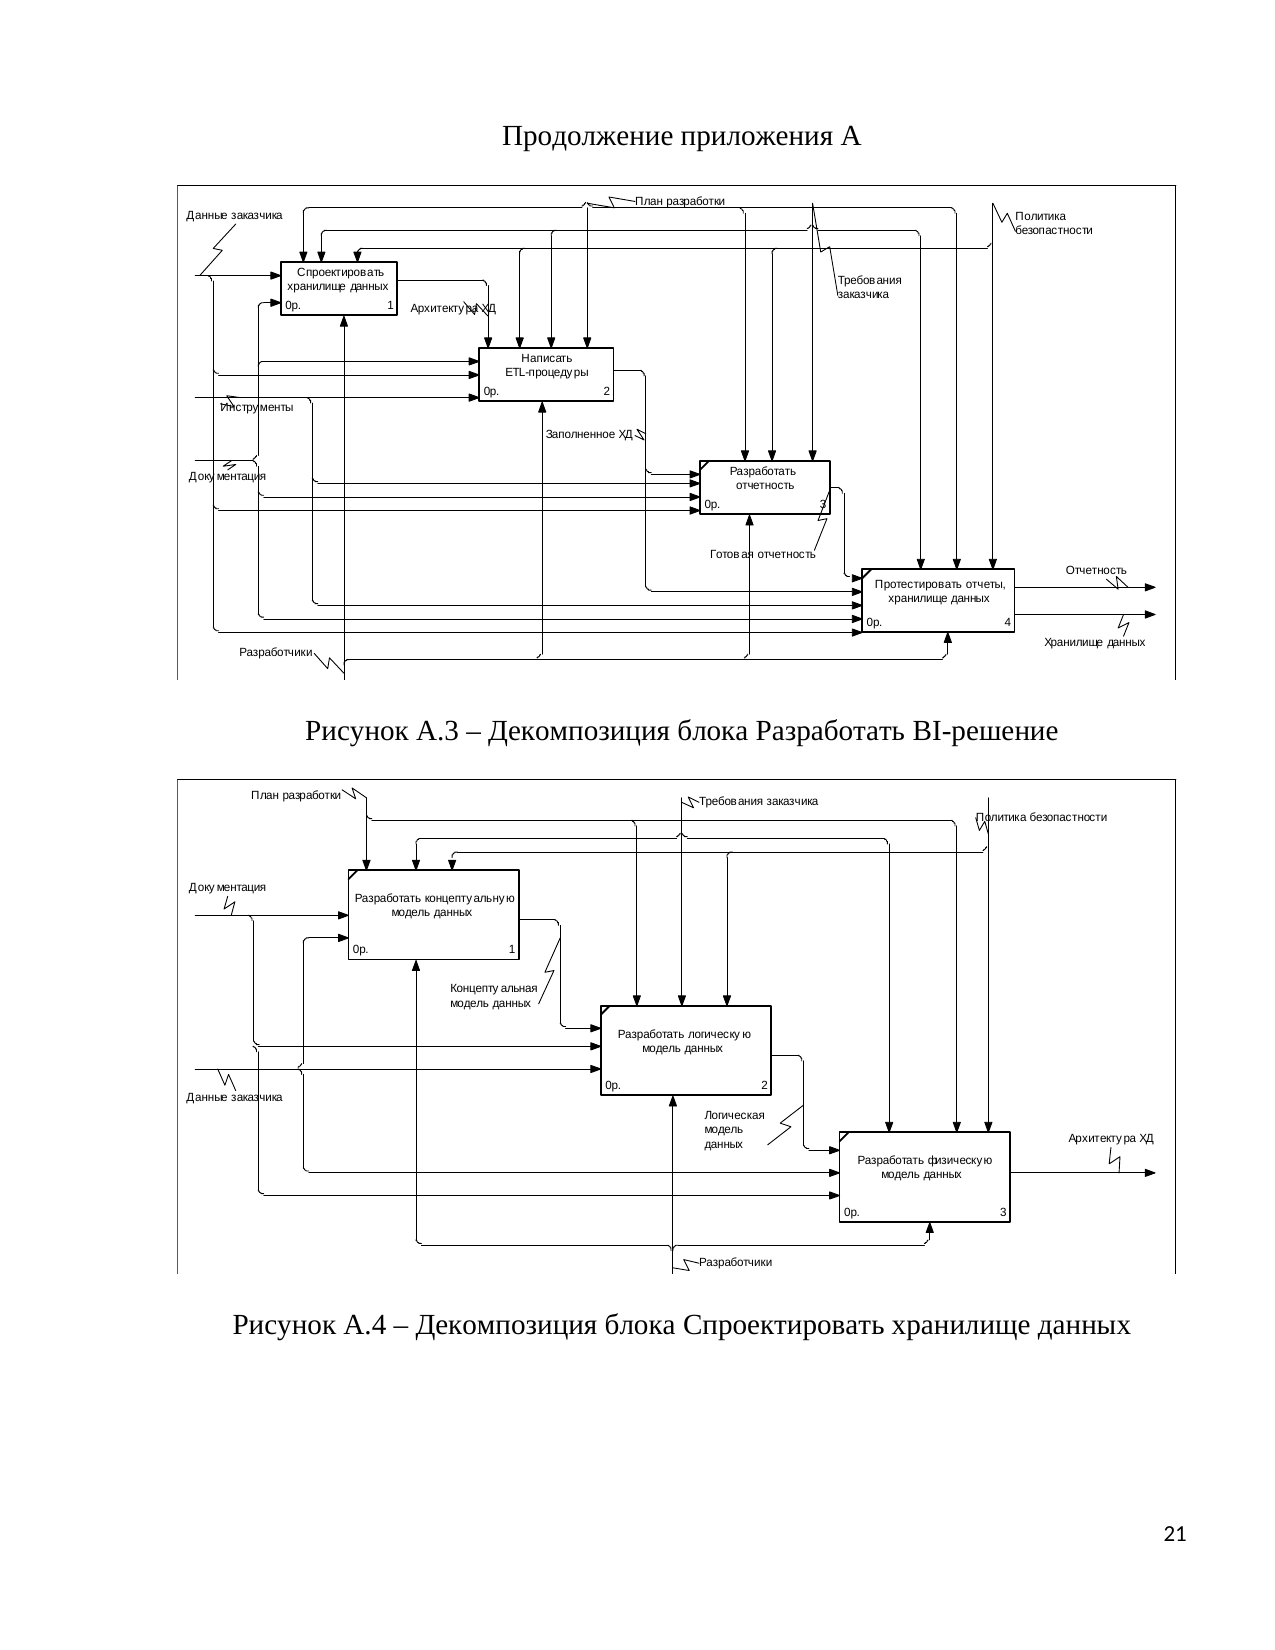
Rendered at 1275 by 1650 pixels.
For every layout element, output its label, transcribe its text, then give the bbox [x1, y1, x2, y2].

text Рисунок А.3 – Декомпозиция блока Разработать BI-решение [177, 713, 1186, 746]
text Продолжение приложения А [177, 118, 1186, 152]
text Рисунок А.4 – Декомпозиция блока Спроектировать хранилище данных [177, 1307, 1186, 1341]
